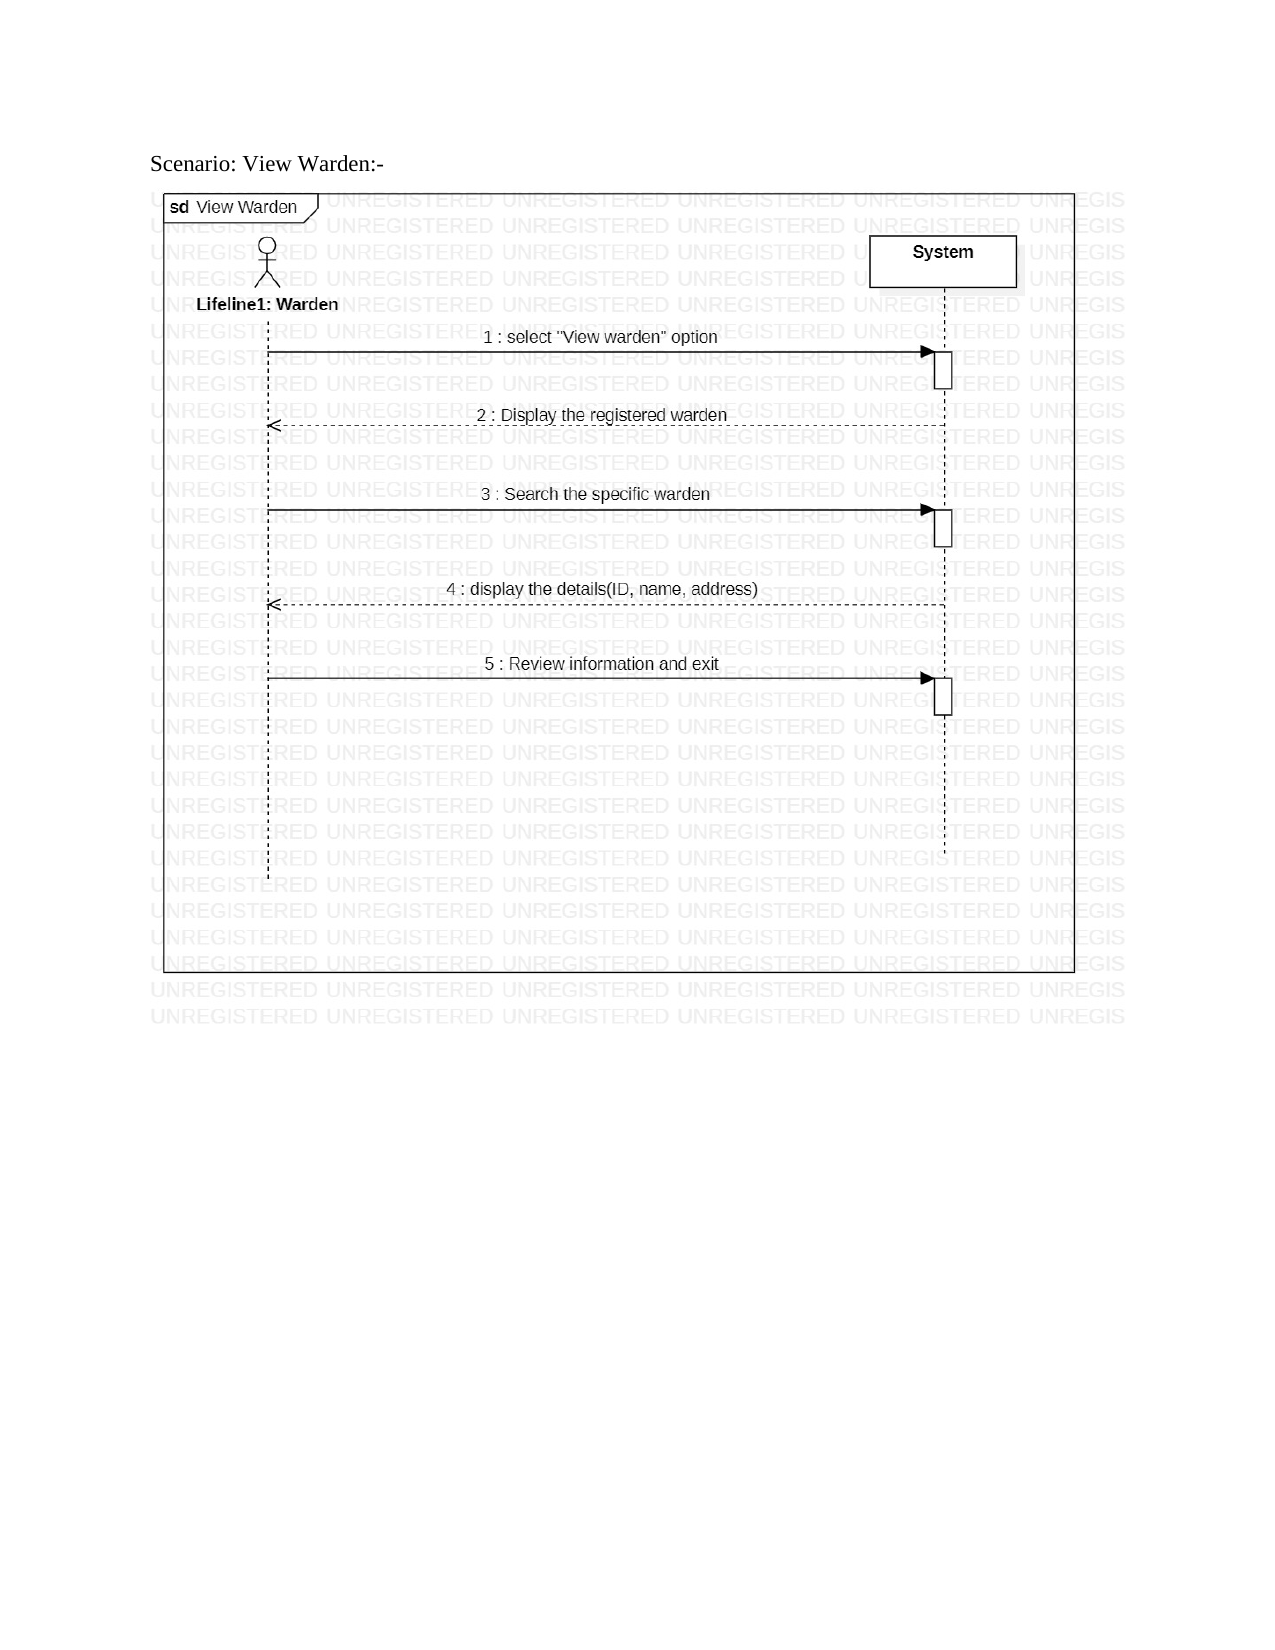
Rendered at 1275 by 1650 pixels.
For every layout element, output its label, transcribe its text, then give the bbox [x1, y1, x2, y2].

subtitle Scenario: View Warden:- [150, 150, 1125, 176]
picture [150, 180, 1125, 1024]
